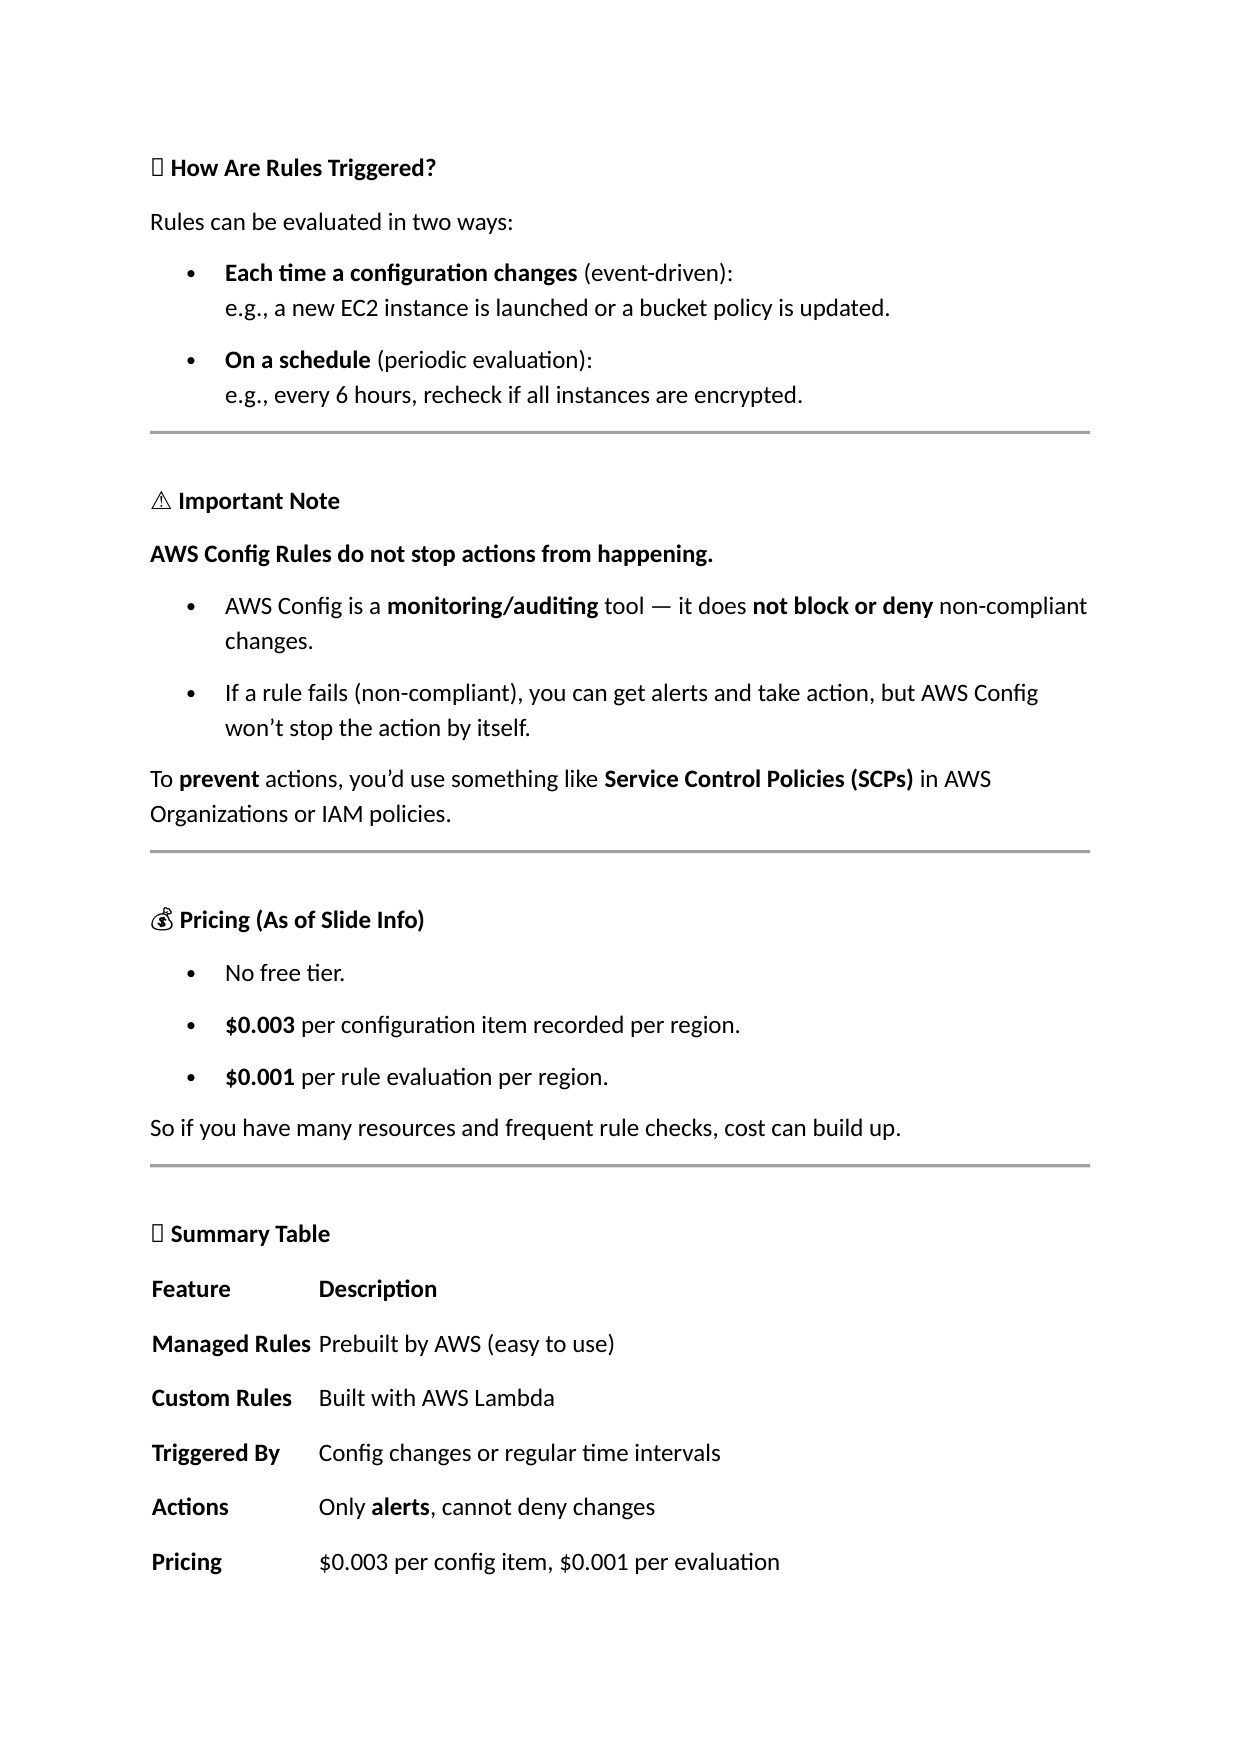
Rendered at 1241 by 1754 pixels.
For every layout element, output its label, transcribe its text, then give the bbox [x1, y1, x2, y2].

text 🔁 Summary Table [150, 1216, 1090, 1250]
text 💰 Pricing (As of Slide Info) [150, 902, 1090, 936]
table_cell Triggered By [150, 1435, 317, 1490]
list $0.003 per configuration item recorded per region. [187, 1009, 1090, 1040]
table_cell Only alerts, cannot deny changes [317, 1490, 787, 1544]
list If a rule fails (non-compliant), you can get alerts and take action, but AWS Config won’t stop the action by itself. [187, 677, 1090, 742]
text AWS Config Rules do not stop actions from happening. [150, 538, 1090, 569]
list On a schedule (periodic evaluation): e.g., every 6 hours, recheck if all instances are encrypted. [187, 344, 1090, 410]
text To prevent actions, you’d use something like Service Control Policies (SCPs) in AWS Organizations or IAM policies. [150, 763, 1090, 829]
table_cell Custom Rules [150, 1381, 317, 1435]
table_cell Managed Rules [150, 1326, 317, 1381]
text Rules can be evaluated in two ways: [150, 206, 1090, 236]
table_cell $0.003 per config item, $0.001 per evaluation [317, 1545, 787, 1599]
text 🔄 How Are Rules Triggered? [150, 150, 1090, 184]
table_cell Built with AWS Lambda [317, 1381, 787, 1435]
list AWS Config is a monitoring/auditing tool — it does not block or deny non-compliant changes. [187, 590, 1090, 656]
table_header Description [317, 1272, 787, 1326]
text ⚠️ Important Note [150, 482, 1090, 517]
table_cell Actions [150, 1490, 317, 1544]
table_cell Prebuilt by AWS (easy to use) [317, 1326, 787, 1381]
list No free tier. [187, 957, 1090, 988]
text So if you have many resources and frequent rule checks, cost can build up. [150, 1112, 1090, 1143]
list $0.001 per rule evaluation per region. [187, 1061, 1090, 1091]
list Each time a configuration changes (event-driven): e.g., a new EC2 instance is launched or a bucket policy is updated. [187, 257, 1090, 323]
table_header Feature [150, 1272, 317, 1326]
table_cell Config changes or regular time intervals [317, 1435, 787, 1490]
table_cell Pricing [150, 1545, 317, 1599]
